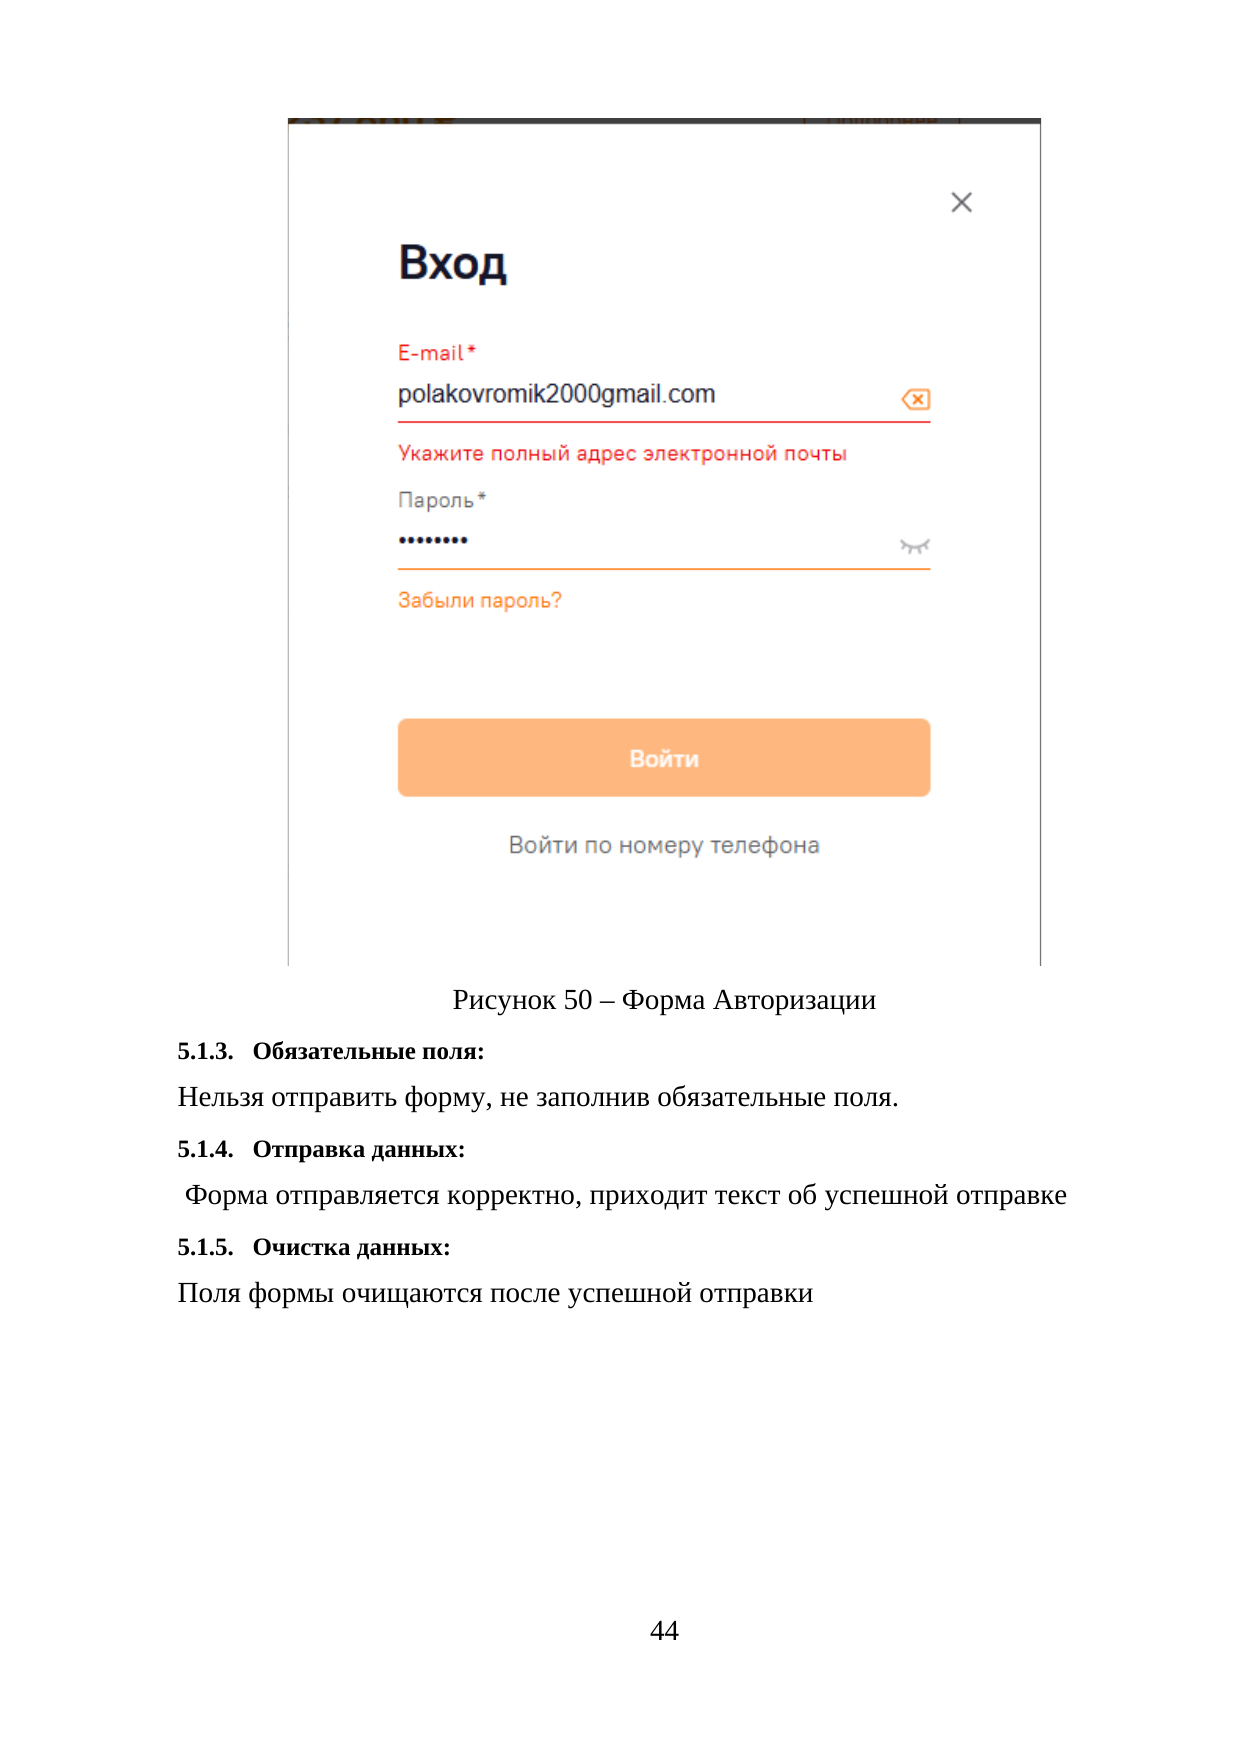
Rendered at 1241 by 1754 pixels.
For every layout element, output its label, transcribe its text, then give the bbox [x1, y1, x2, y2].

subtitle Обязательные поля: [177, 1036, 1152, 1065]
text Форма отправляется корректно, приходит текст об успешной отправке [177, 1177, 1152, 1211]
picture [287, 118, 1042, 966]
text Поля формы очищаются после успешной отправки [177, 1275, 1152, 1308]
text Нельзя отправить форму, не заполнив обязательные поля. [177, 1079, 1152, 1113]
text Рисунок 50 – Форма Авторизации [177, 982, 1152, 1015]
subtitle Очистка данных: [177, 1232, 1152, 1260]
subtitle Отправка данных: [177, 1134, 1152, 1163]
